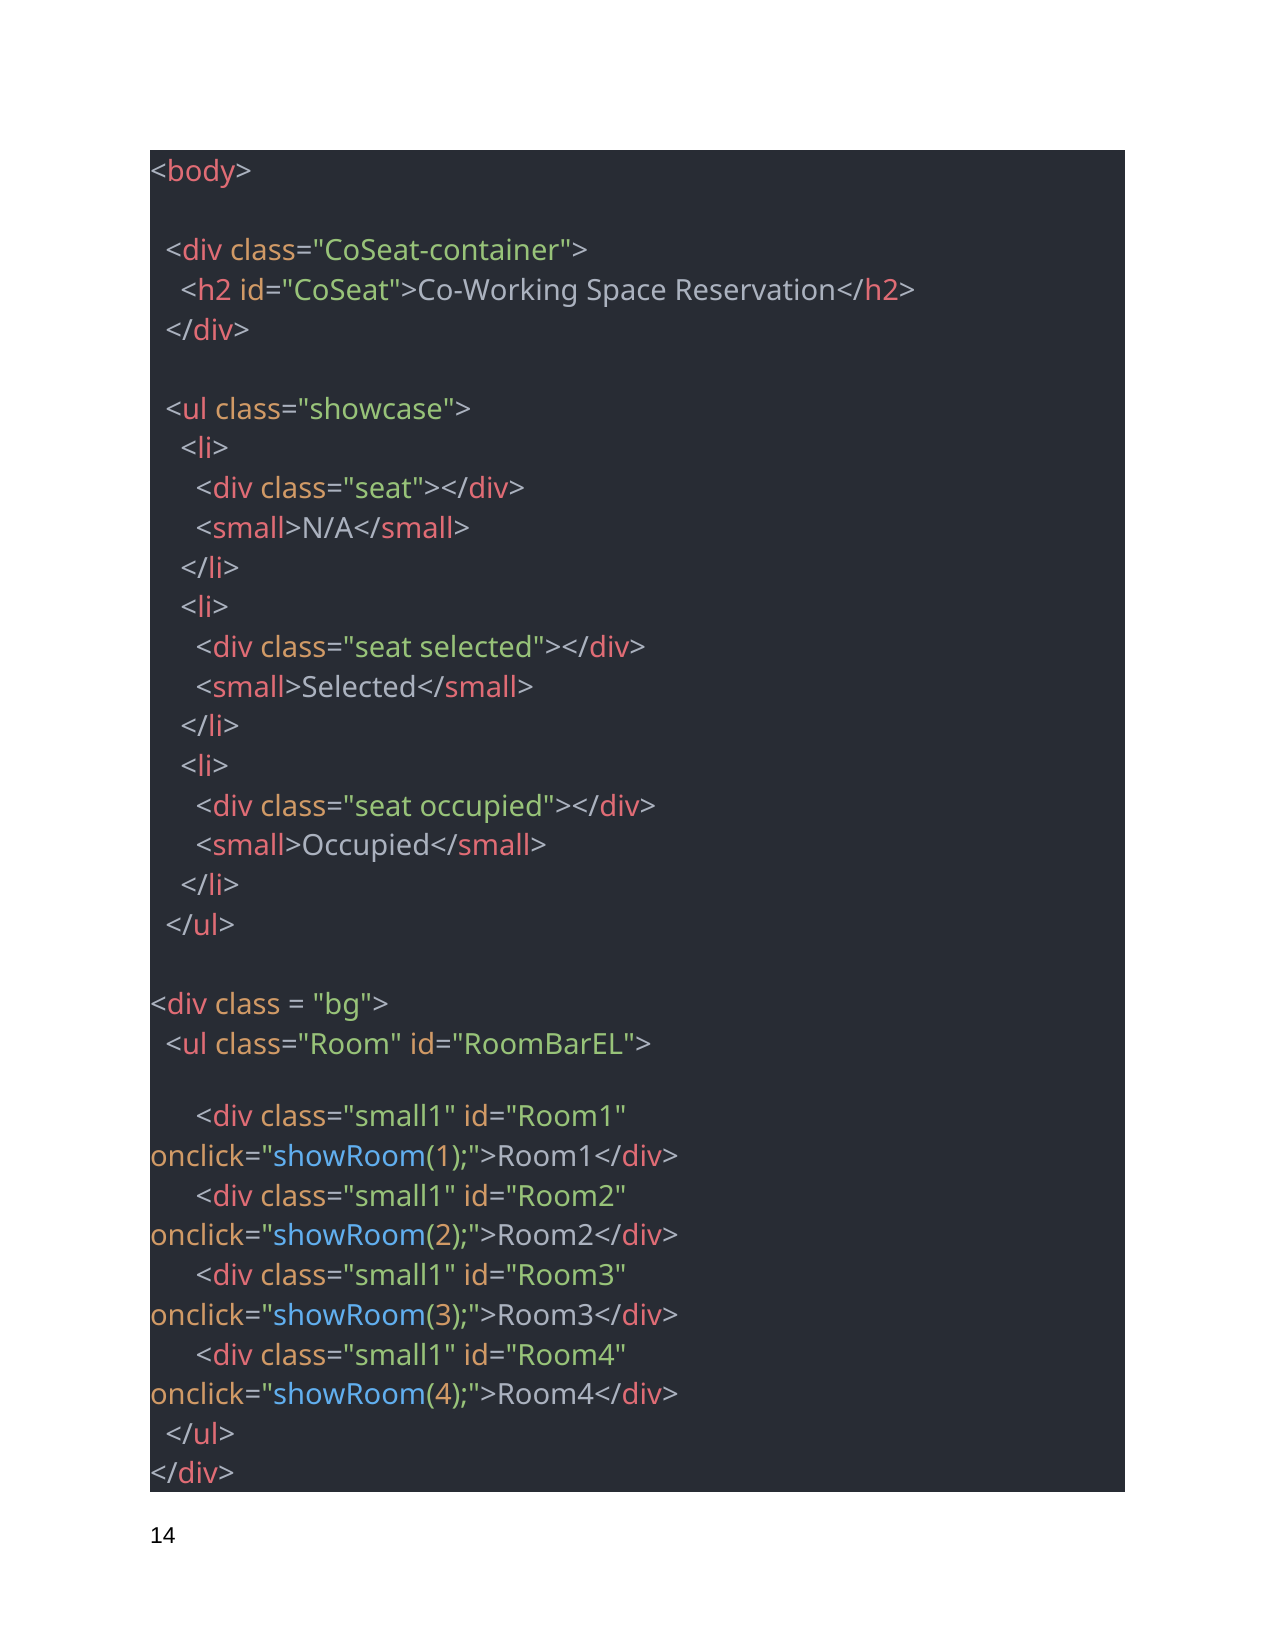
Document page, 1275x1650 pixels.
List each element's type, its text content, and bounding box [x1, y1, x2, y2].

text <div class="seat occupied"></div> [150, 785, 1125, 825]
text <ul class="showcase"> [150, 388, 1125, 428]
text <small>Occupied</small> [150, 825, 1125, 864]
text <div class="seat"></div> [150, 467, 1125, 507]
text <li> [150, 428, 1125, 467]
text <div class="small1" id="Room1" onclick="showRoom(1);">Room1</div> [150, 1096, 1125, 1175]
text <div class="small1" id="Room3" onclick="showRoom(3);">Room3</div> [150, 1254, 1125, 1334]
text </li> [150, 864, 1125, 904]
text <body> [150, 150, 1125, 190]
text </div> [150, 1453, 1125, 1492]
text <div class = "bg"> [150, 983, 1125, 1023]
text <div class="seat selected"></div> [150, 626, 1125, 666]
text </ul> [150, 904, 1125, 944]
text </div> [150, 309, 1125, 348]
text </li> [150, 706, 1125, 745]
text </ul> [150, 1413, 1125, 1453]
text <div class="CoSeat-container"> [150, 229, 1125, 269]
text <div class="small1" id="Room4" onclick="showRoom(4);">Room4</div> [150, 1334, 1125, 1413]
text <ul class="Room" id="RoomBarEL"> [150, 1023, 1125, 1063]
text <li> [150, 587, 1125, 626]
text </li> [150, 547, 1125, 587]
text <h2 id="CoSeat">Co-Working Space Reservation</h2> [150, 269, 1125, 309]
text <small>N/A</small> [150, 507, 1125, 547]
text <div class="small1" id="Room2" onclick="showRoom(2);">Room2</div> [150, 1175, 1125, 1254]
text <small>Selected</small> [150, 666, 1125, 706]
text <li> [150, 745, 1125, 785]
